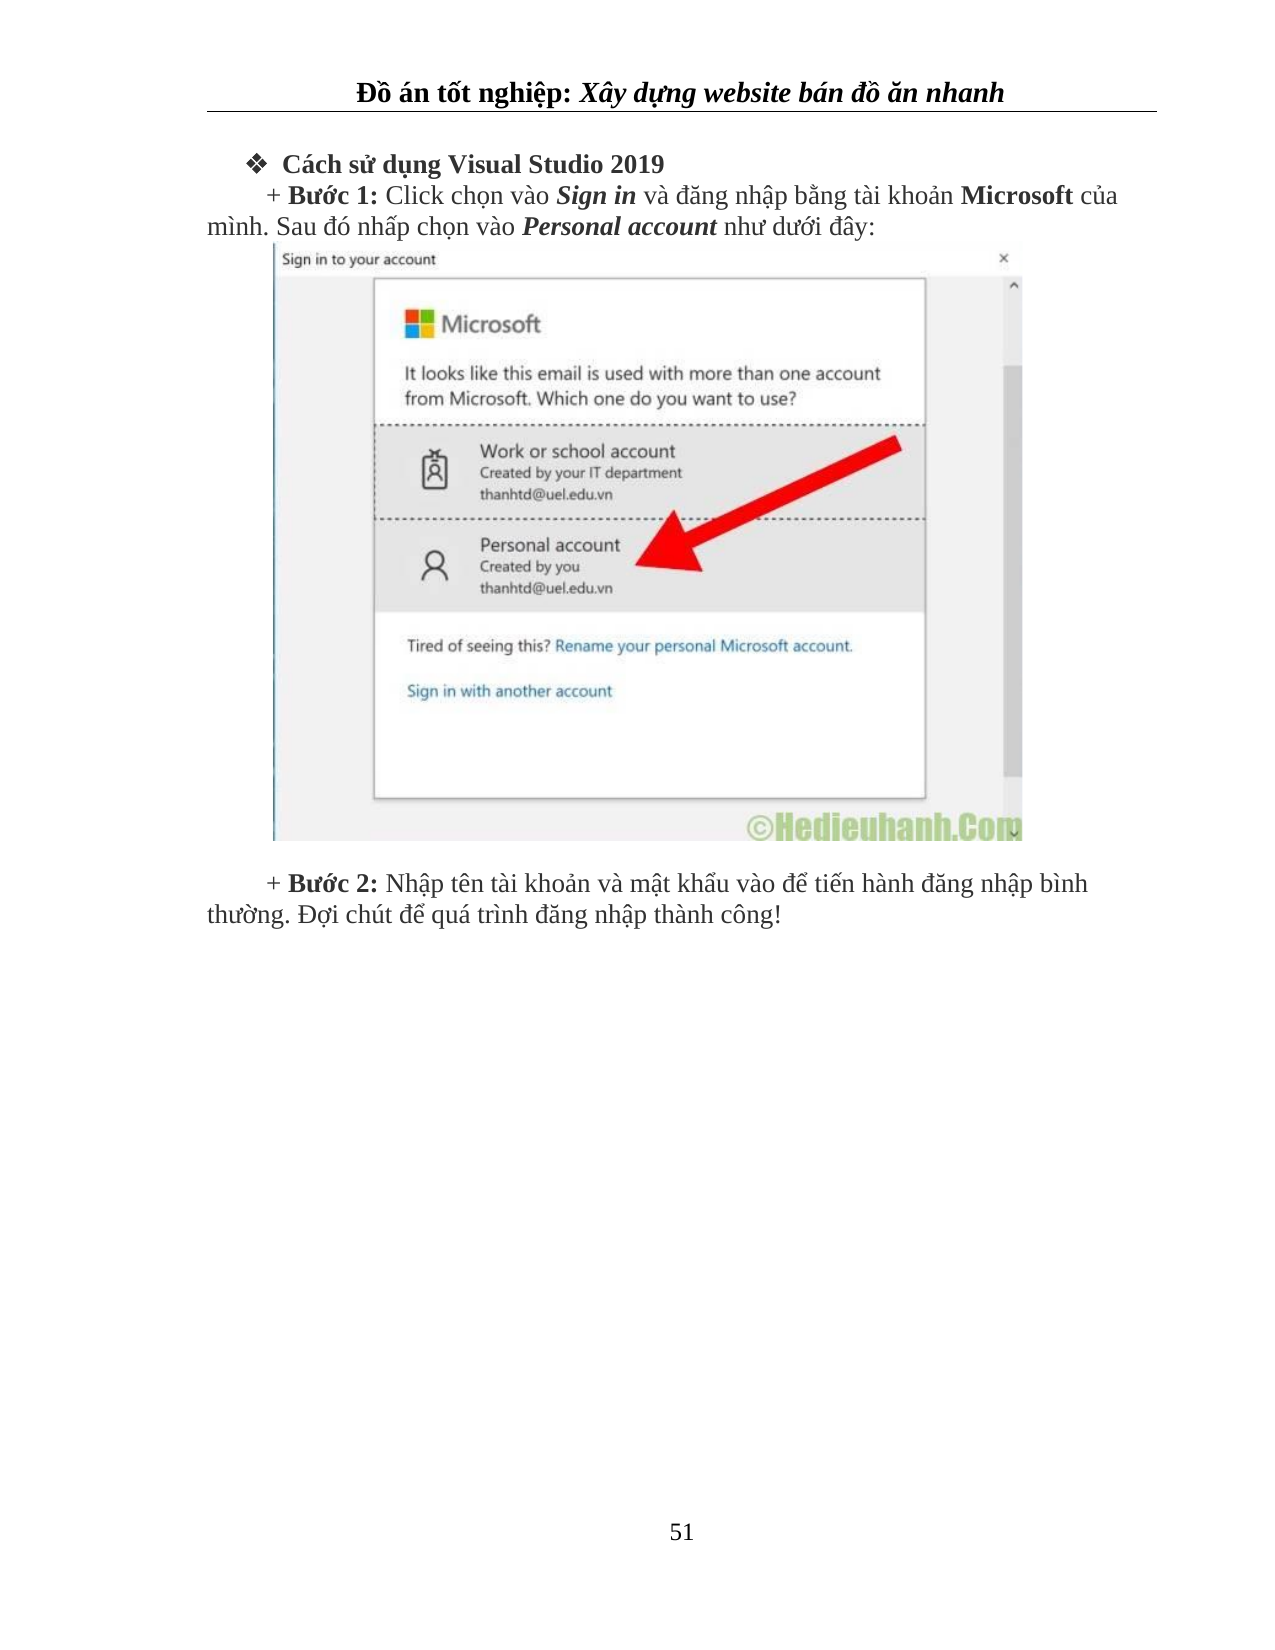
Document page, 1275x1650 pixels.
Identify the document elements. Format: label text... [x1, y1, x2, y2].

picture [272, 241, 1023, 841]
list Cách sử dụng Visual Studio 2019 [244, 148, 1157, 179]
text + Bước 2: Nhập tên tài khoản và mật khẩu vào để tiến hành đăng nhập bình thường. Đợi chút để quá trình đăng nhập thành công! [207, 867, 1157, 929]
text + Bước 1: Click chọn vào Sign in và đăng nhập bằng tài khoản Microsoft của mình. Sau đó nhấp chọn vào Personal account như dưới đây: [207, 179, 1157, 241]
